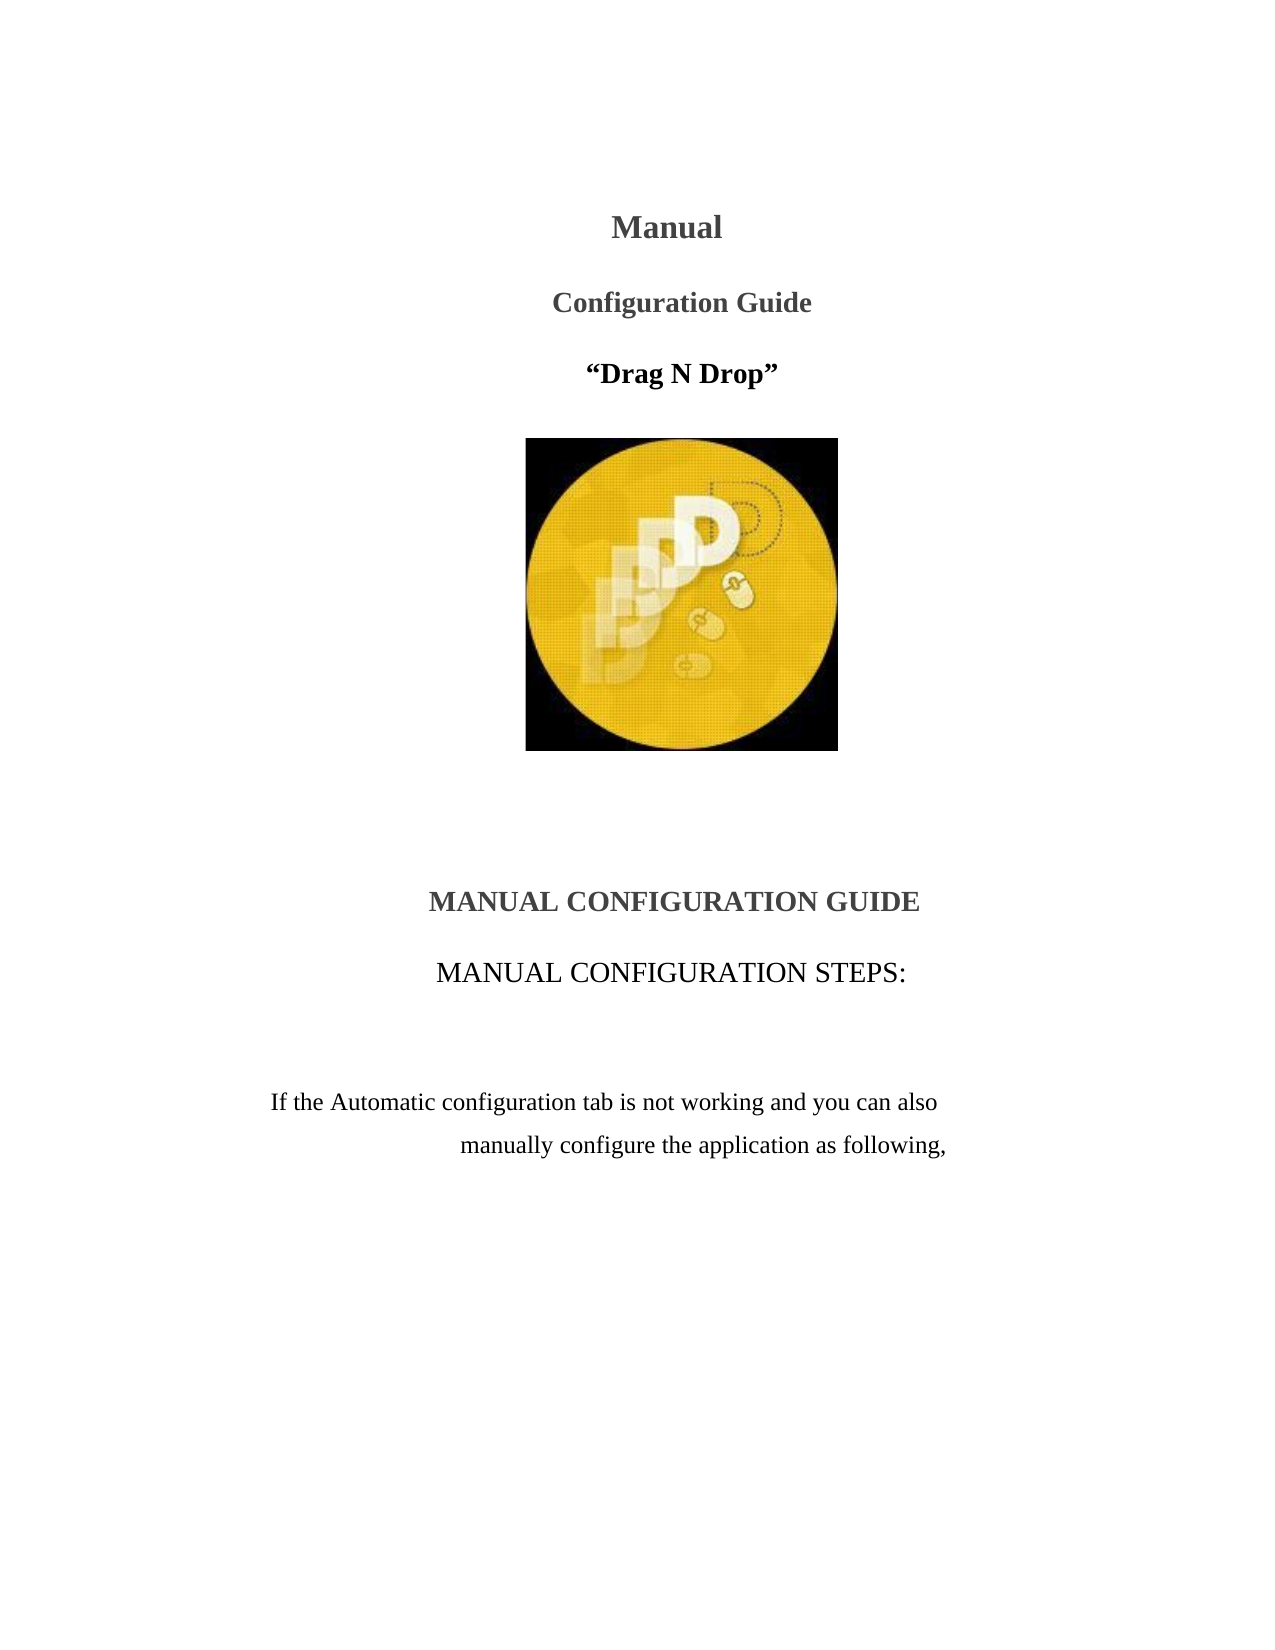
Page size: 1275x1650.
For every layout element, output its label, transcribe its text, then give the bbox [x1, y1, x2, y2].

picture [525, 438, 838, 751]
subtitle Manual [189, 207, 1145, 245]
text MANUAL CONFIGURATION GUIDE [386, 884, 1189, 918]
subtitle Configuration Guide “Drag N Drop” [552, 285, 812, 389]
text If the Automatic configuration tab is not working and you can also manually configure the application as following, [270, 1087, 1036, 1158]
subtitle MANUAL CONFIGURATION STEPS: [386, 955, 1189, 989]
